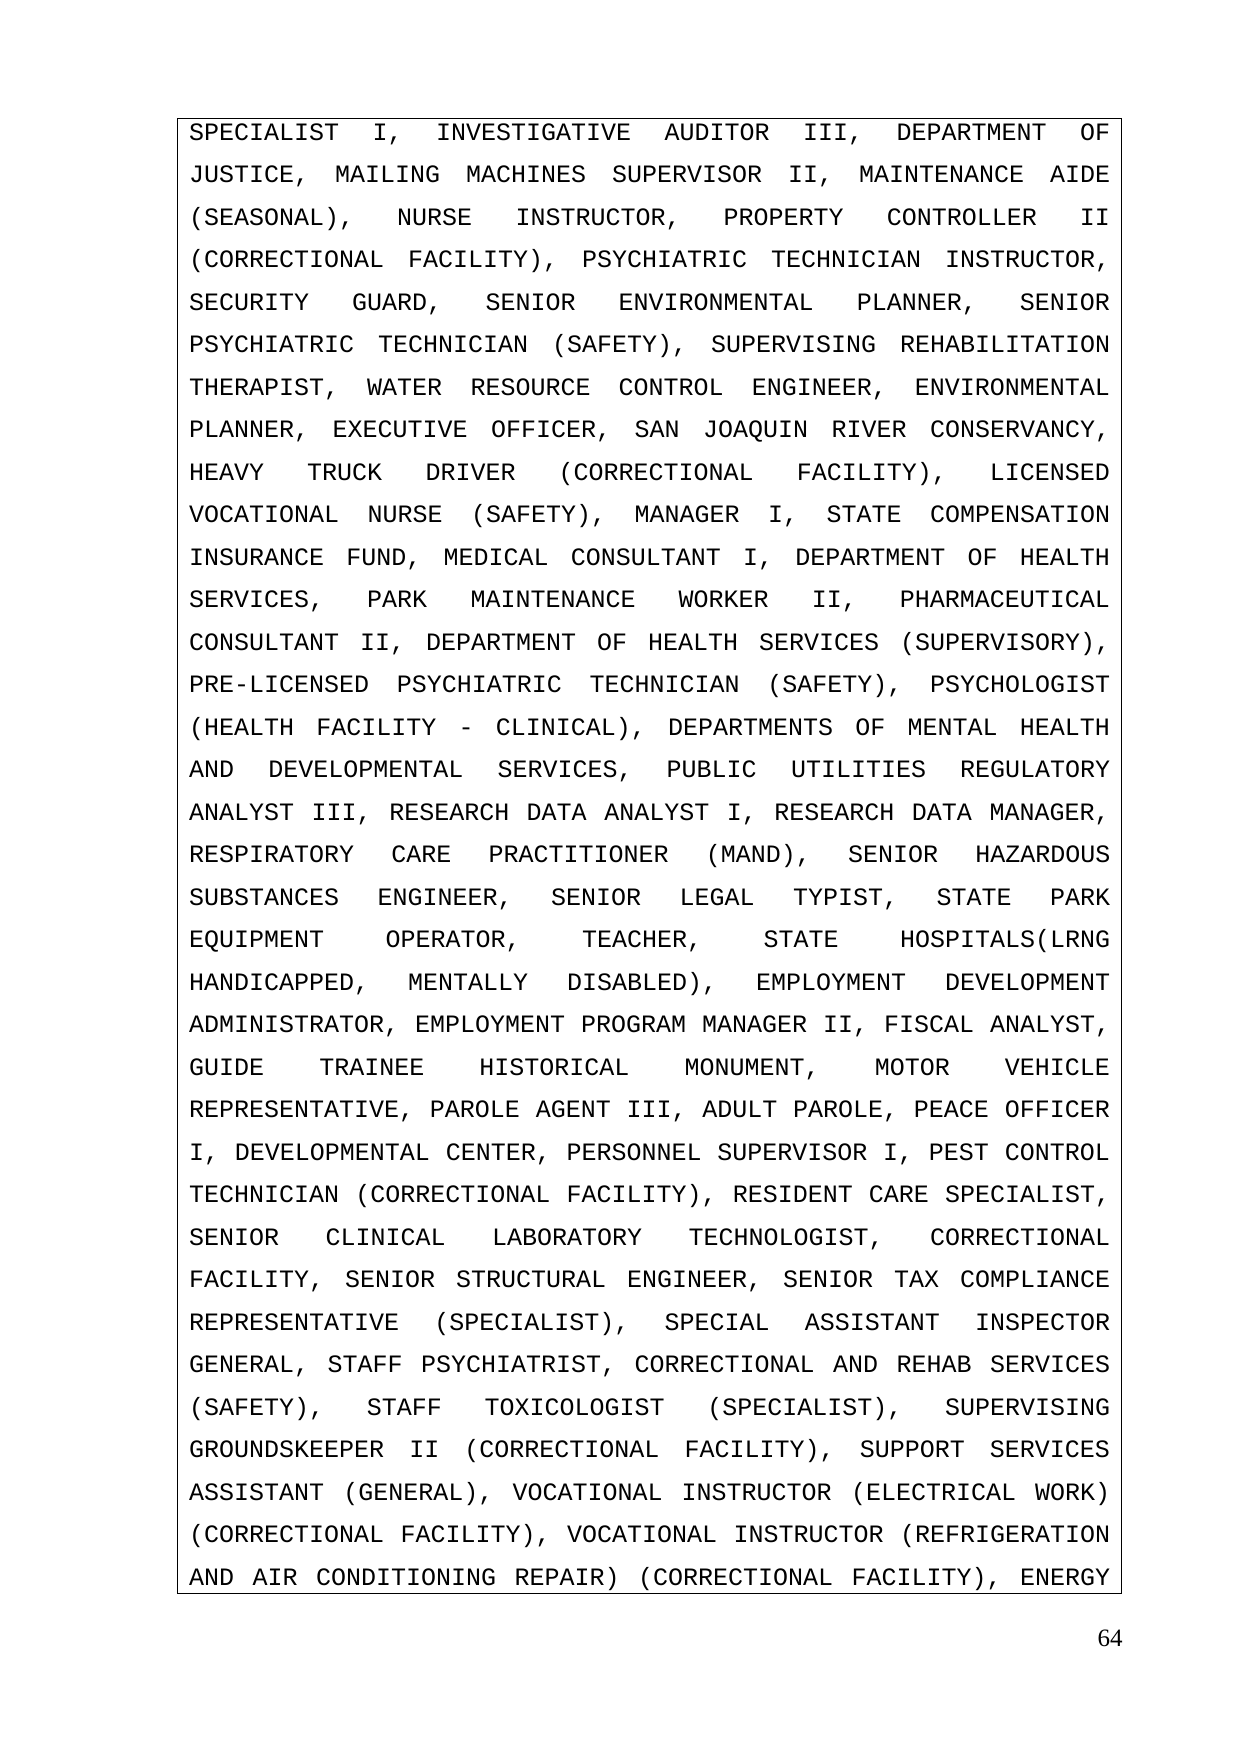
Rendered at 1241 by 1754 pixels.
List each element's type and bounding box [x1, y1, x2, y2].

table_header [178, 119, 1121, 1592]
